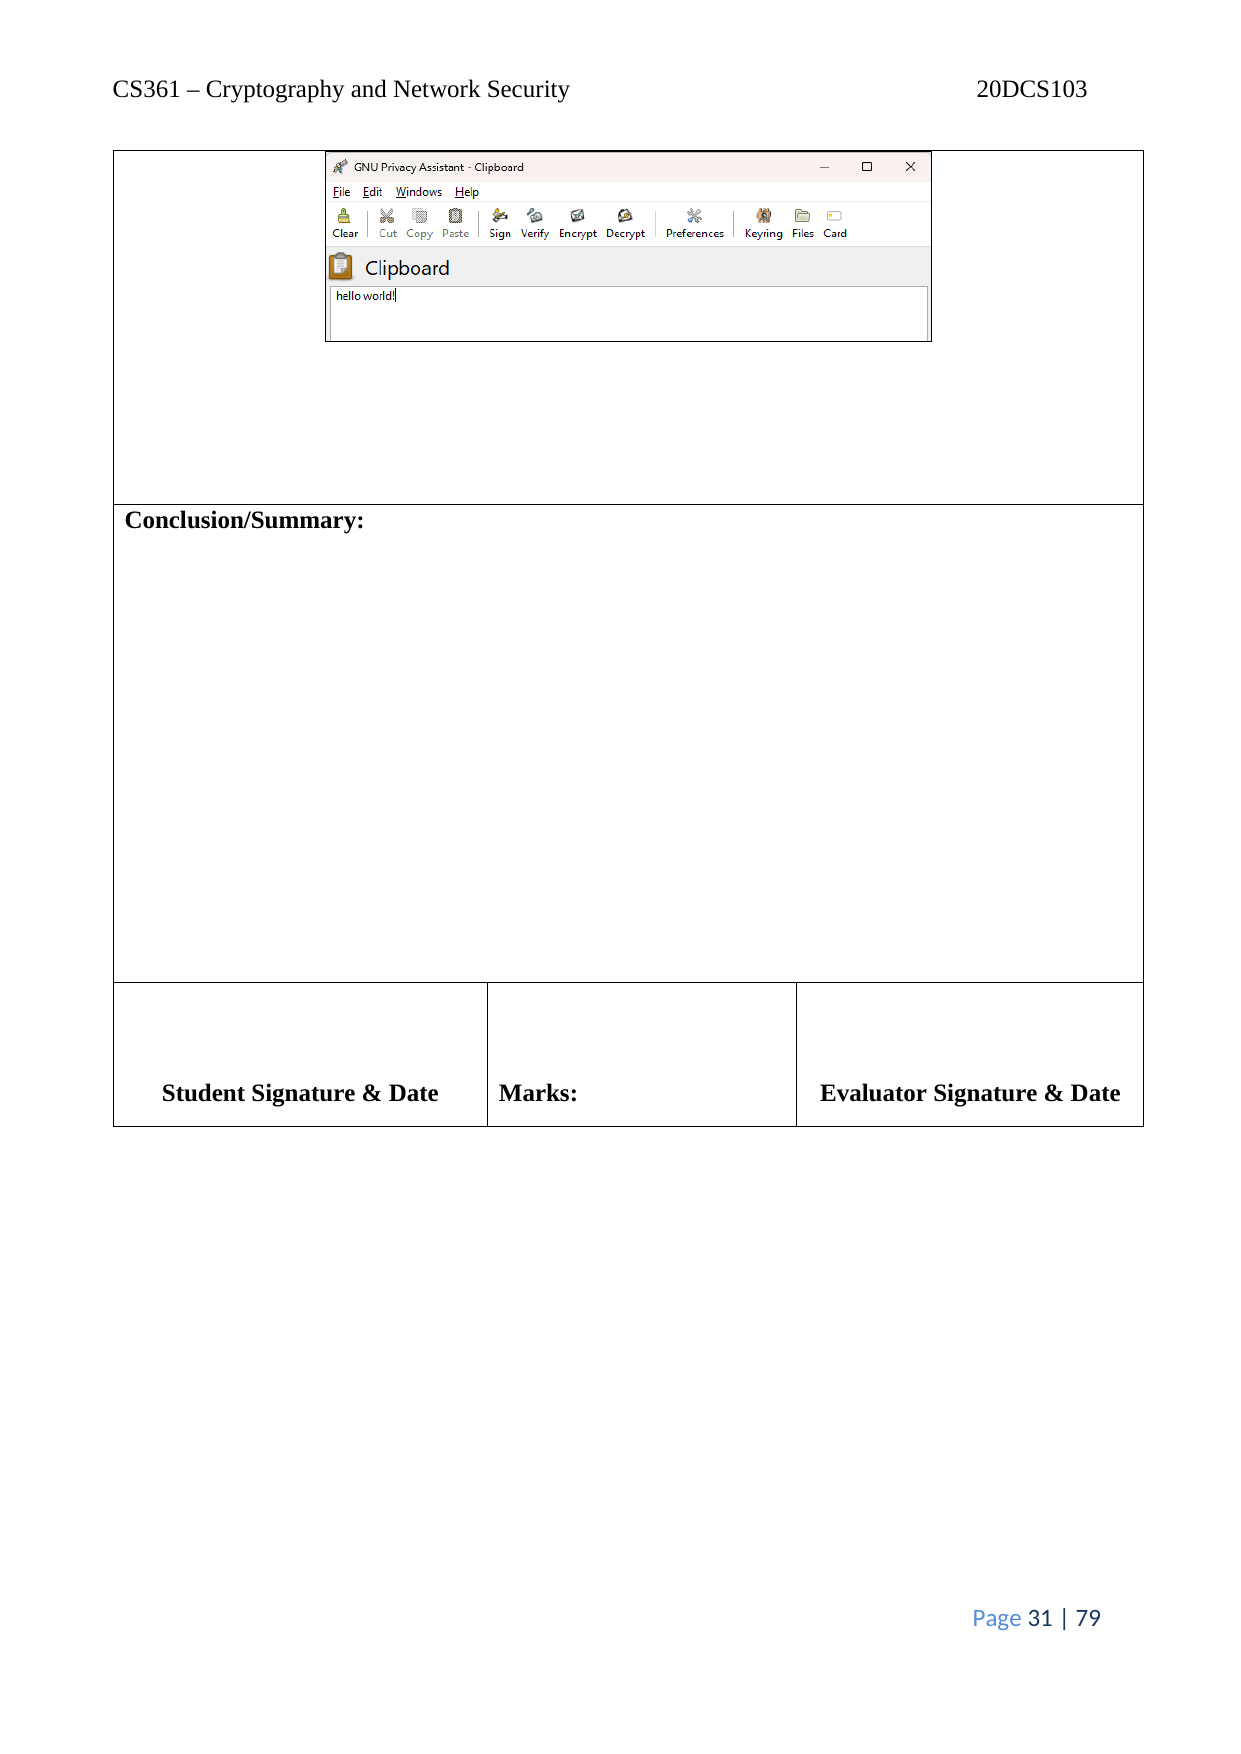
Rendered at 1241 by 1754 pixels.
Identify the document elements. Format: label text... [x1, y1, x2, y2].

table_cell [114, 151, 1143, 504]
table_cell Conclusion/Summary: [114, 505, 1143, 982]
table_cell Evaluator Signature & Date [797, 983, 1143, 1126]
table_cell Student Signature & Date [114, 983, 487, 1126]
picture [326, 152, 931, 341]
table_cell Marks: [488, 983, 796, 1126]
